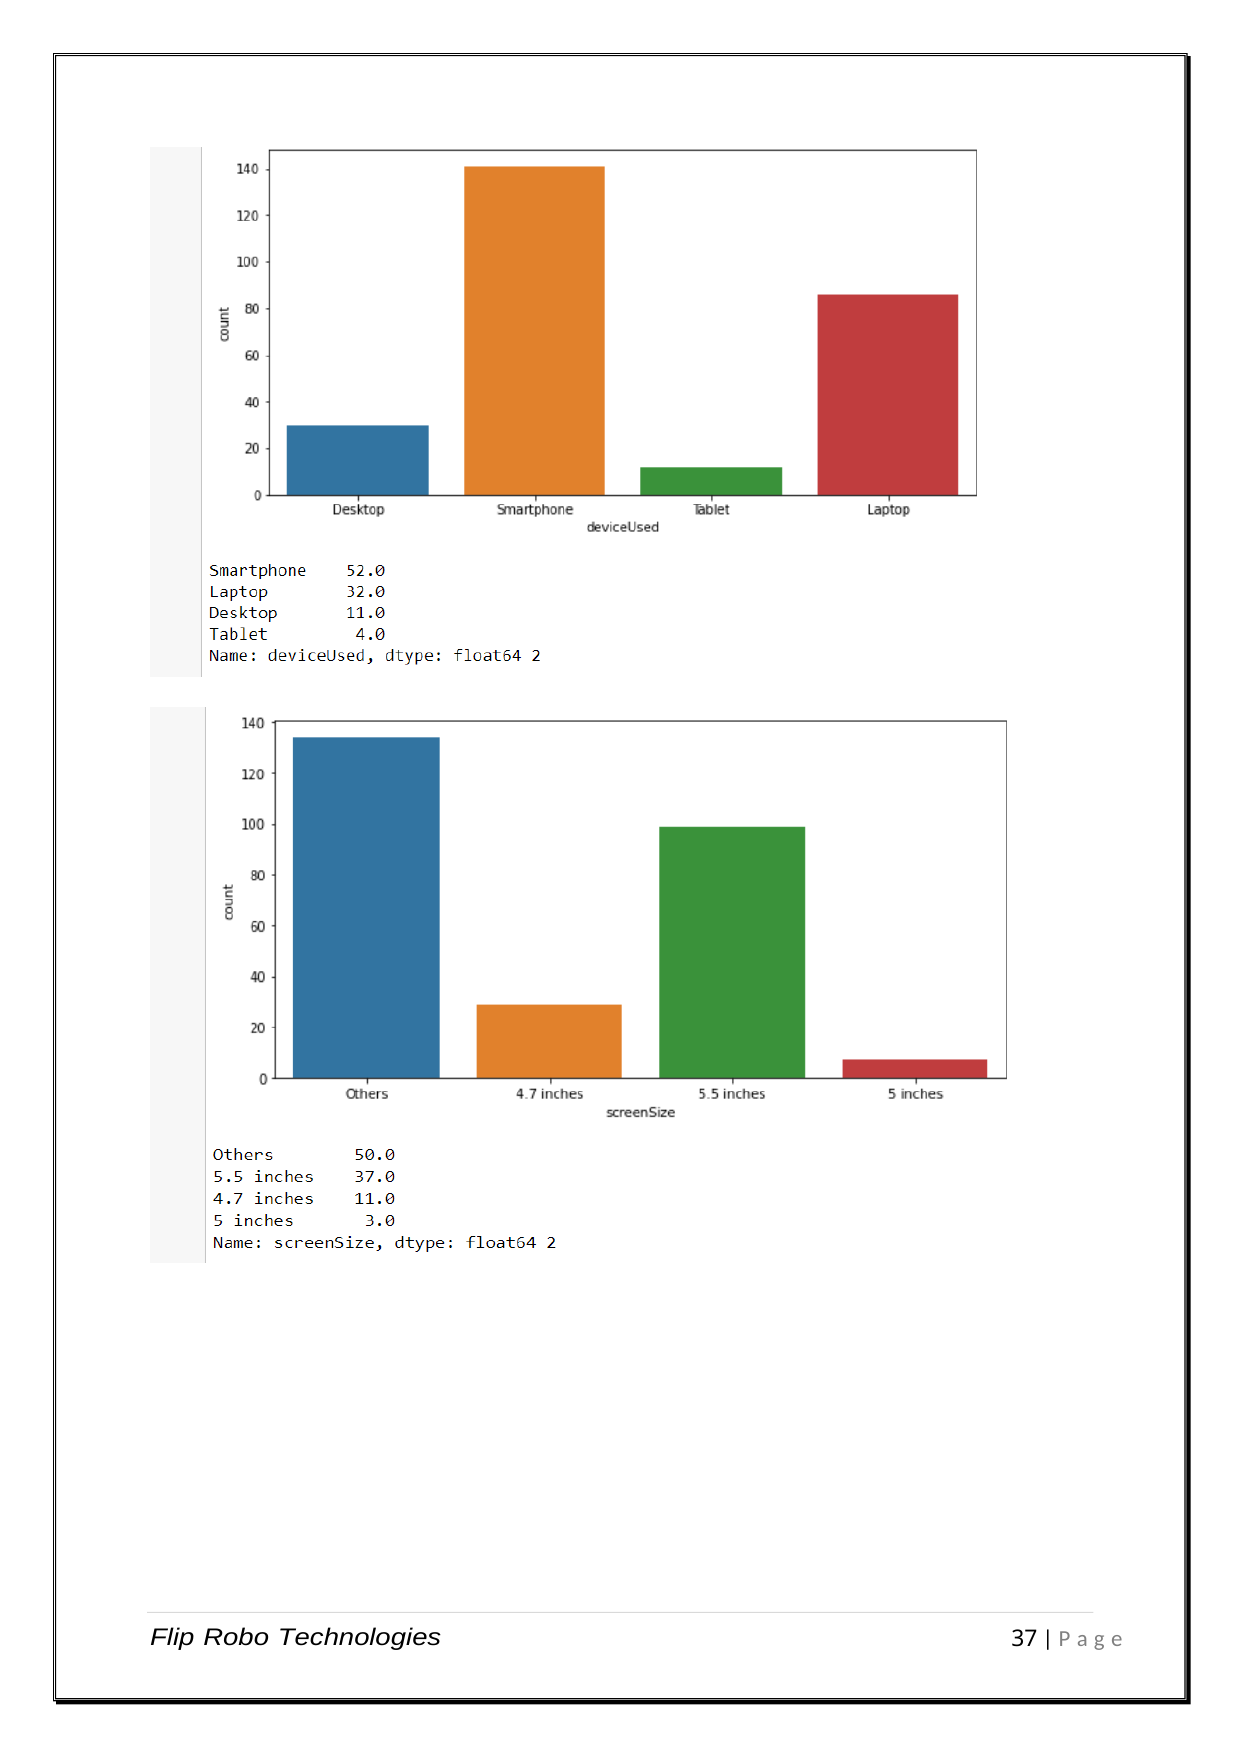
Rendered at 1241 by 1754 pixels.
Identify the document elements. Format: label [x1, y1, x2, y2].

picture [150, 707, 1007, 1263]
picture [150, 147, 977, 677]
